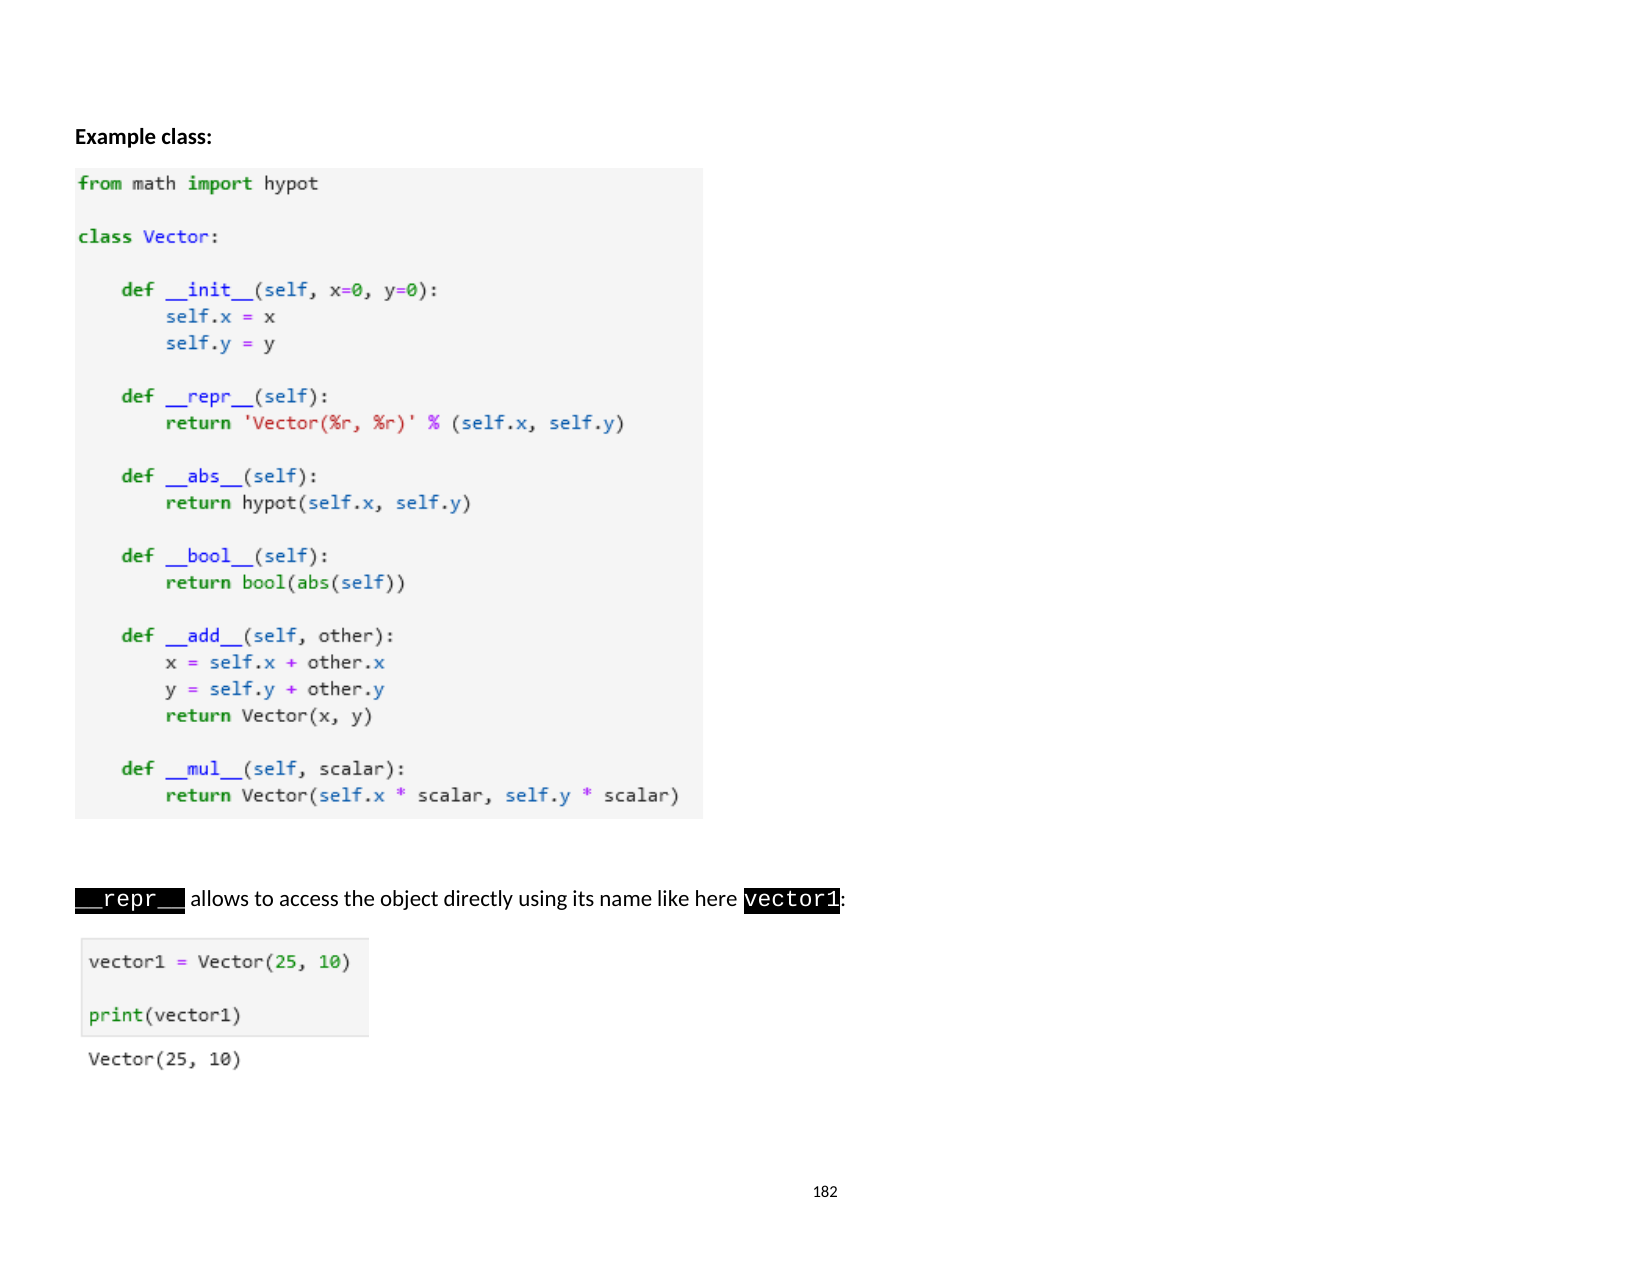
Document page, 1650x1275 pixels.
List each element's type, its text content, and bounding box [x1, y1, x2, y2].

picture [75, 168, 704, 819]
text __repr__ allows to access the object directly using its name like here vector1: [75, 884, 1575, 914]
text Example class: [75, 122, 1575, 150]
picture [75, 932, 369, 1089]
